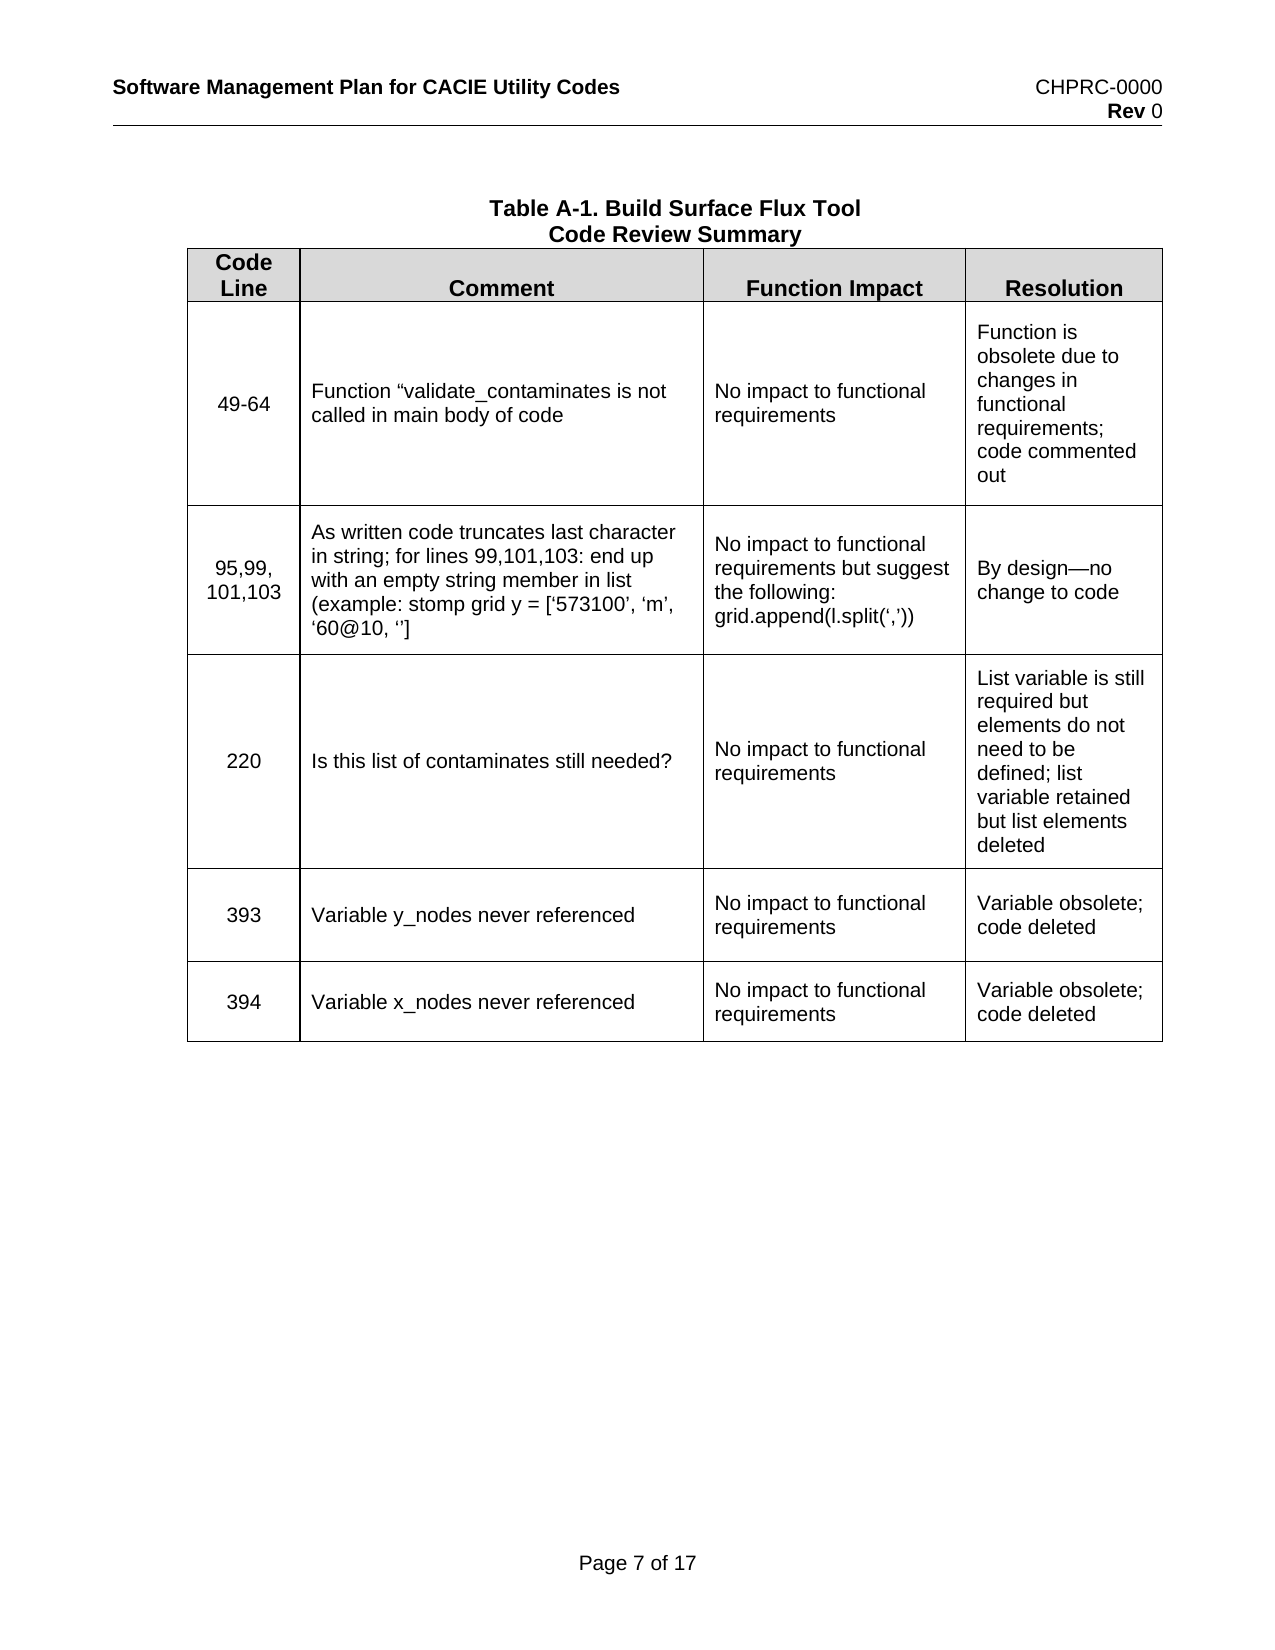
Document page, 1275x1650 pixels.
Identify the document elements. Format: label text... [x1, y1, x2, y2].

table_cell No impact to functional requirements [704, 655, 965, 868]
table_cell List variable is still required but elements do not need to be defined; list variable retained but list elements deleted [966, 655, 1162, 868]
table_cell Variable x_nodes never referenced [301, 962, 703, 1041]
table_cell No impact to functional requirements but suggest the following: grid.append(l.split(‘,’)) [704, 506, 965, 653]
table_cell Is this list of contaminates still needed? [301, 655, 703, 868]
table_cell Code Line [188, 249, 299, 301]
table_cell 220 [188, 655, 299, 868]
table_cell 393 [188, 869, 299, 961]
table_cell 394 [188, 962, 299, 1041]
table_cell Variable obsolete; code deleted [966, 869, 1162, 961]
table_cell Variable obsolete; code deleted [966, 962, 1162, 1041]
table_cell Comment [301, 249, 703, 301]
table_cell Function Impact [704, 249, 965, 301]
table_cell As written code truncates last character in string; for lines 99,101,103: end up with an empty string member in list (example: stomp grid y = [‘573100’, ‘m’, ‘60@10, ‘’] [301, 506, 703, 653]
table_cell No impact to functional requirements [704, 302, 965, 504]
table_cell No impact to functional requirements [704, 962, 965, 1041]
table_cell 49-64 [188, 302, 299, 504]
table_cell Function is obsolete due to changes in functional requirements; code commented out [966, 302, 1162, 504]
table_header Table A-1. Build Surface Flux Tool Code Review Summary [188, 195, 1162, 247]
table_cell By design—no change to code [966, 506, 1162, 653]
table_cell 95,99, 101,103 [188, 506, 299, 653]
table_cell Variable y_nodes never referenced [301, 869, 703, 961]
table_cell Resolution [966, 249, 1162, 301]
table_cell No impact to functional requirements [704, 869, 965, 961]
table_cell Function “validate_contaminates is not called in main body of code [301, 302, 703, 504]
